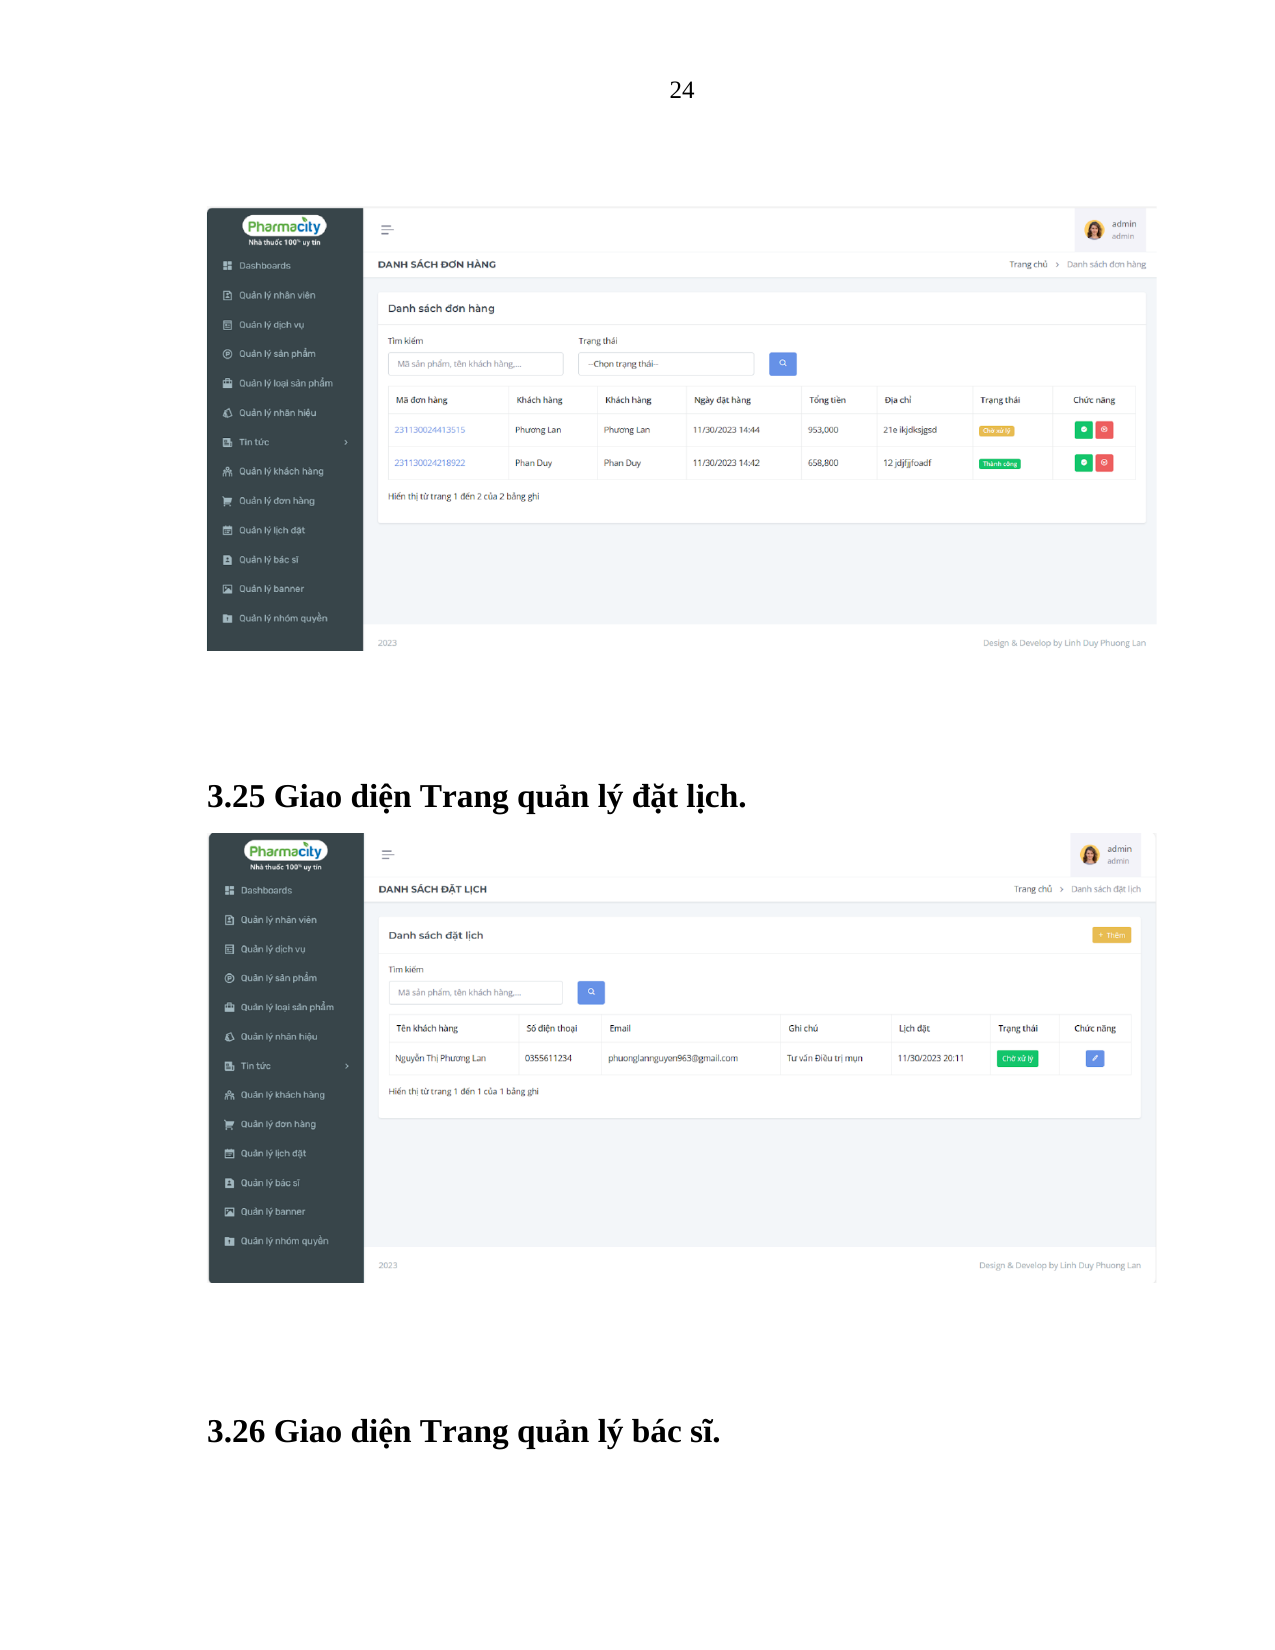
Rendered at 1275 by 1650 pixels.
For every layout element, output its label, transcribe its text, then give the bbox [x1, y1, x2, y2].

text 3.26 Giao diện Trang quản lý bác sĩ. [207, 1412, 1157, 1450]
picture [206, 206, 1157, 651]
picture [206, 833, 1157, 1283]
text 3.25 Giao diện Trang quản lý đặt lịch. [207, 776, 1157, 814]
